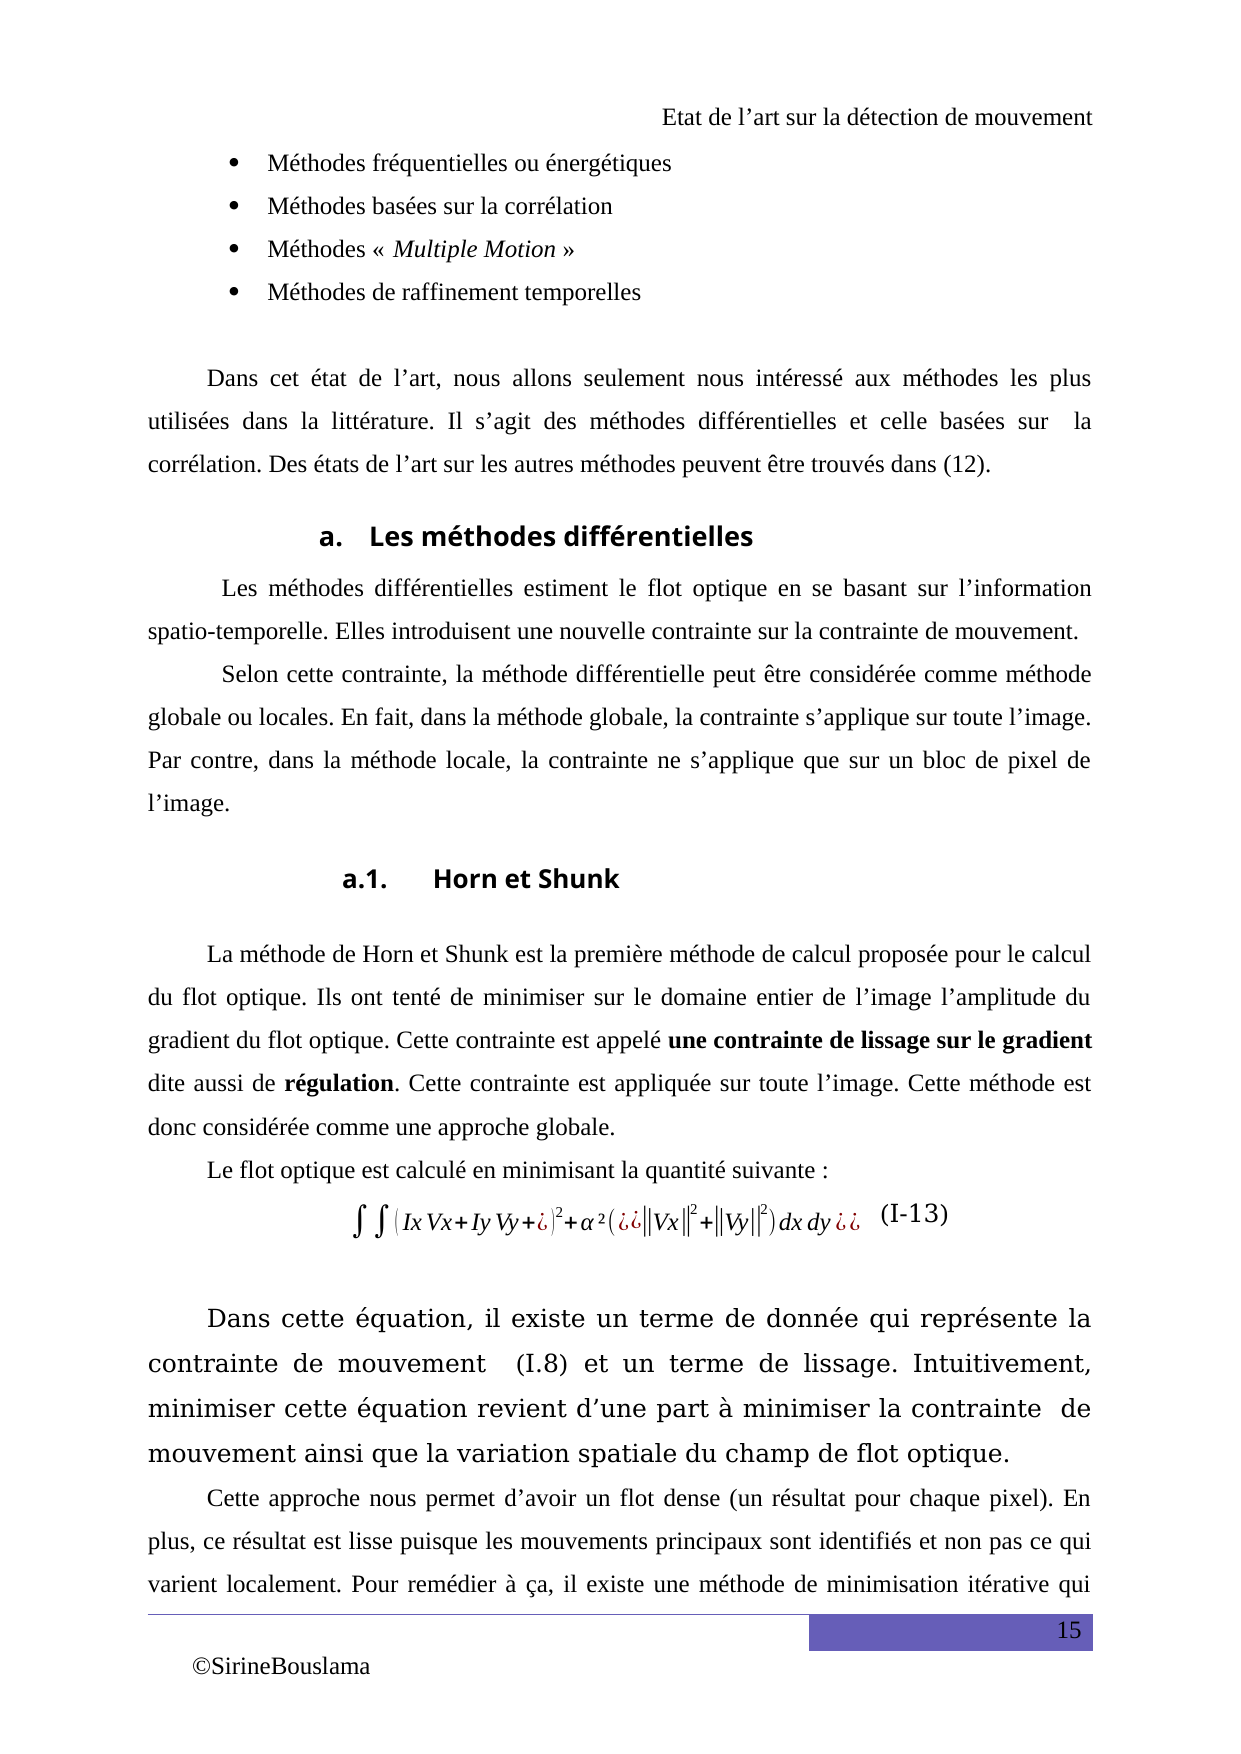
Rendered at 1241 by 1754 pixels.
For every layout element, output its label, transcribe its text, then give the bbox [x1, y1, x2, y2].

subtitle Horn et Shunk [335, 861, 1093, 896]
list La méthode de Horn et Shunk est la première méthode de calcul proposée pour le calcul du flot optique. Ils ont tenté de minimiser sur le domaine entier de l’image l’amplitude du gradient du flot optique. Cette contrainte est appelé une contrainte de lissage sur le gradient dite aussi de régulation. Cette contrainte est appliquée sur toute l’image. Cette méthode est donc considérée comme une approche globale. [148, 939, 1093, 1140]
subtitle Les méthodes différentielles [295, 518, 1093, 554]
list Méthodes de raffinement temporelles [229, 277, 1093, 306]
list Méthodes « Multiple Motion » [229, 234, 1093, 263]
list Dans cette équation, il existe un terme de donnée qui représente la contrainte de mouvement (I.8) et un terme de lissage. Intuitivement, minimiser cette équation revient d’une part à minimiser la contrainte de mouvement ainsi que la variation spatiale du champ de flot optique. [148, 1303, 1093, 1468]
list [148, 1483, 1093, 1598]
list Méthodes basées sur la corrélation [229, 191, 1093, 219]
list Dans cet état de l’art, nous allons seulement nous intéressé aux méthodes les plus utilisées dans la littérature. Il s’agit des méthodes différentielles et celle basées sur la corrélation. Des états de l’art sur les autres méthodes peuvent être trouvés dans . [148, 363, 1093, 478]
list Selon cette contrainte, la méthode différentielle peut être considérée comme méthode globale ou locales. En fait, dans la méthode globale, la contrainte s’applique sur toute l’image. Par contre, dans la méthode locale, la contrainte ne s’applique que sur un bloc de pixel de l’image. [148, 659, 1093, 817]
list Les méthodes différentielles estiment le flot optique en se basant sur l’information spatio-temporelle. Elles introduisent une nouvelle contrainte sur la contrainte de mouvement. [148, 573, 1093, 645]
list Le flot optique est calculé en minimisant la quantité suivante : [148, 1155, 1093, 1183]
list Méthodes fréquentielles ou énergétiques [229, 148, 1093, 176]
